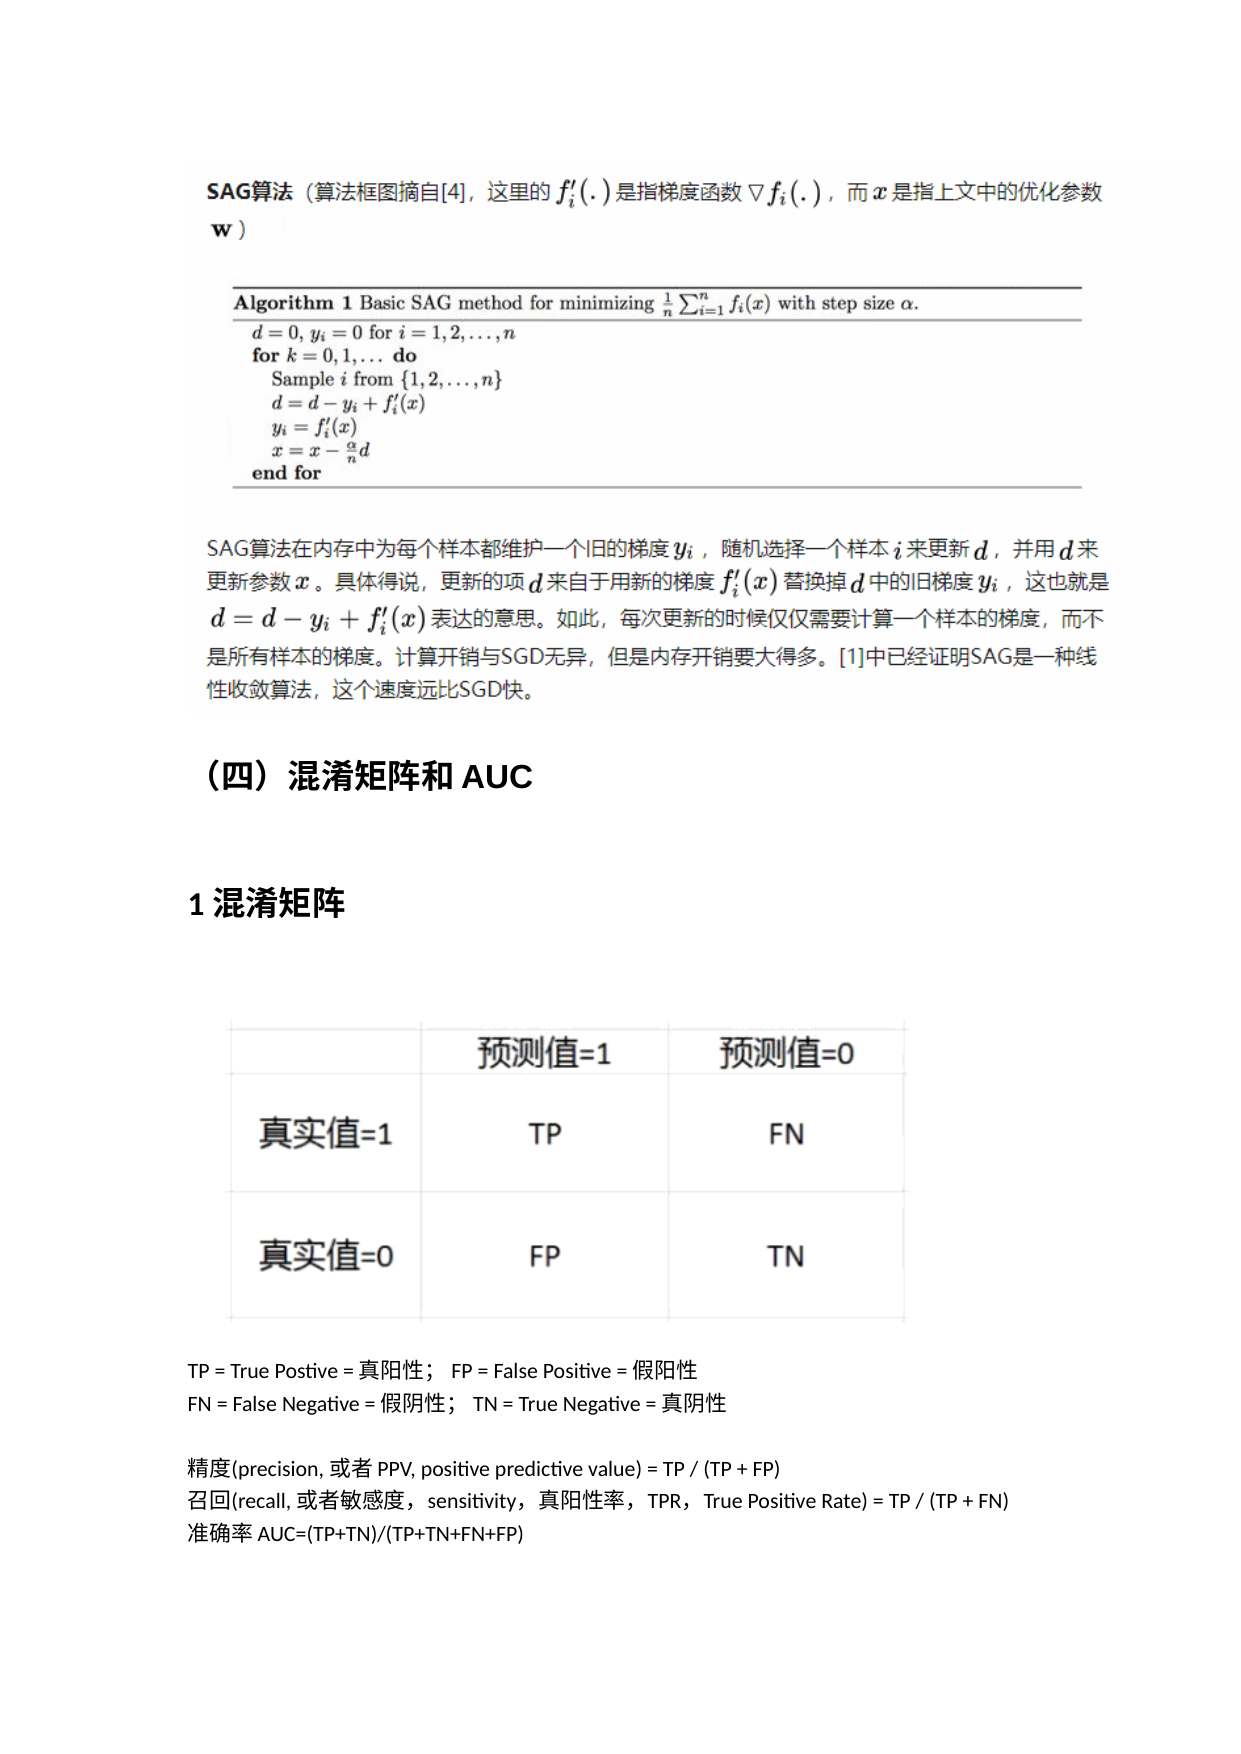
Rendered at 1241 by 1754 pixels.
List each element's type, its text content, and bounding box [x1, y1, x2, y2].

subtitle 1 混淆矩阵 [187, 868, 1053, 933]
list 召回(recall, 或者敏感度，sensitivity，真阳性率，TPR，True Positive Rate) = TP / (TP + FN) [187, 1483, 1053, 1515]
picture [187, 162, 1241, 714]
list 精度(precision, 或者PPV, positive predictive value) = TP / (TP + FP) [187, 1450, 1053, 1483]
subtitle 混淆矩阵和AUC [187, 742, 1053, 807]
list FN = False Negative = 假阴性； TN = True Negative = 真阴性 [187, 1385, 1053, 1418]
picture [187, 995, 1052, 1333]
list TP = True Postive = 真阳性； FP = False Positive = 假阳性 [187, 1353, 1053, 1385]
list 准确率AUC=(TP+TN)/(TP+TN+FN+FP) [187, 1515, 1053, 1548]
